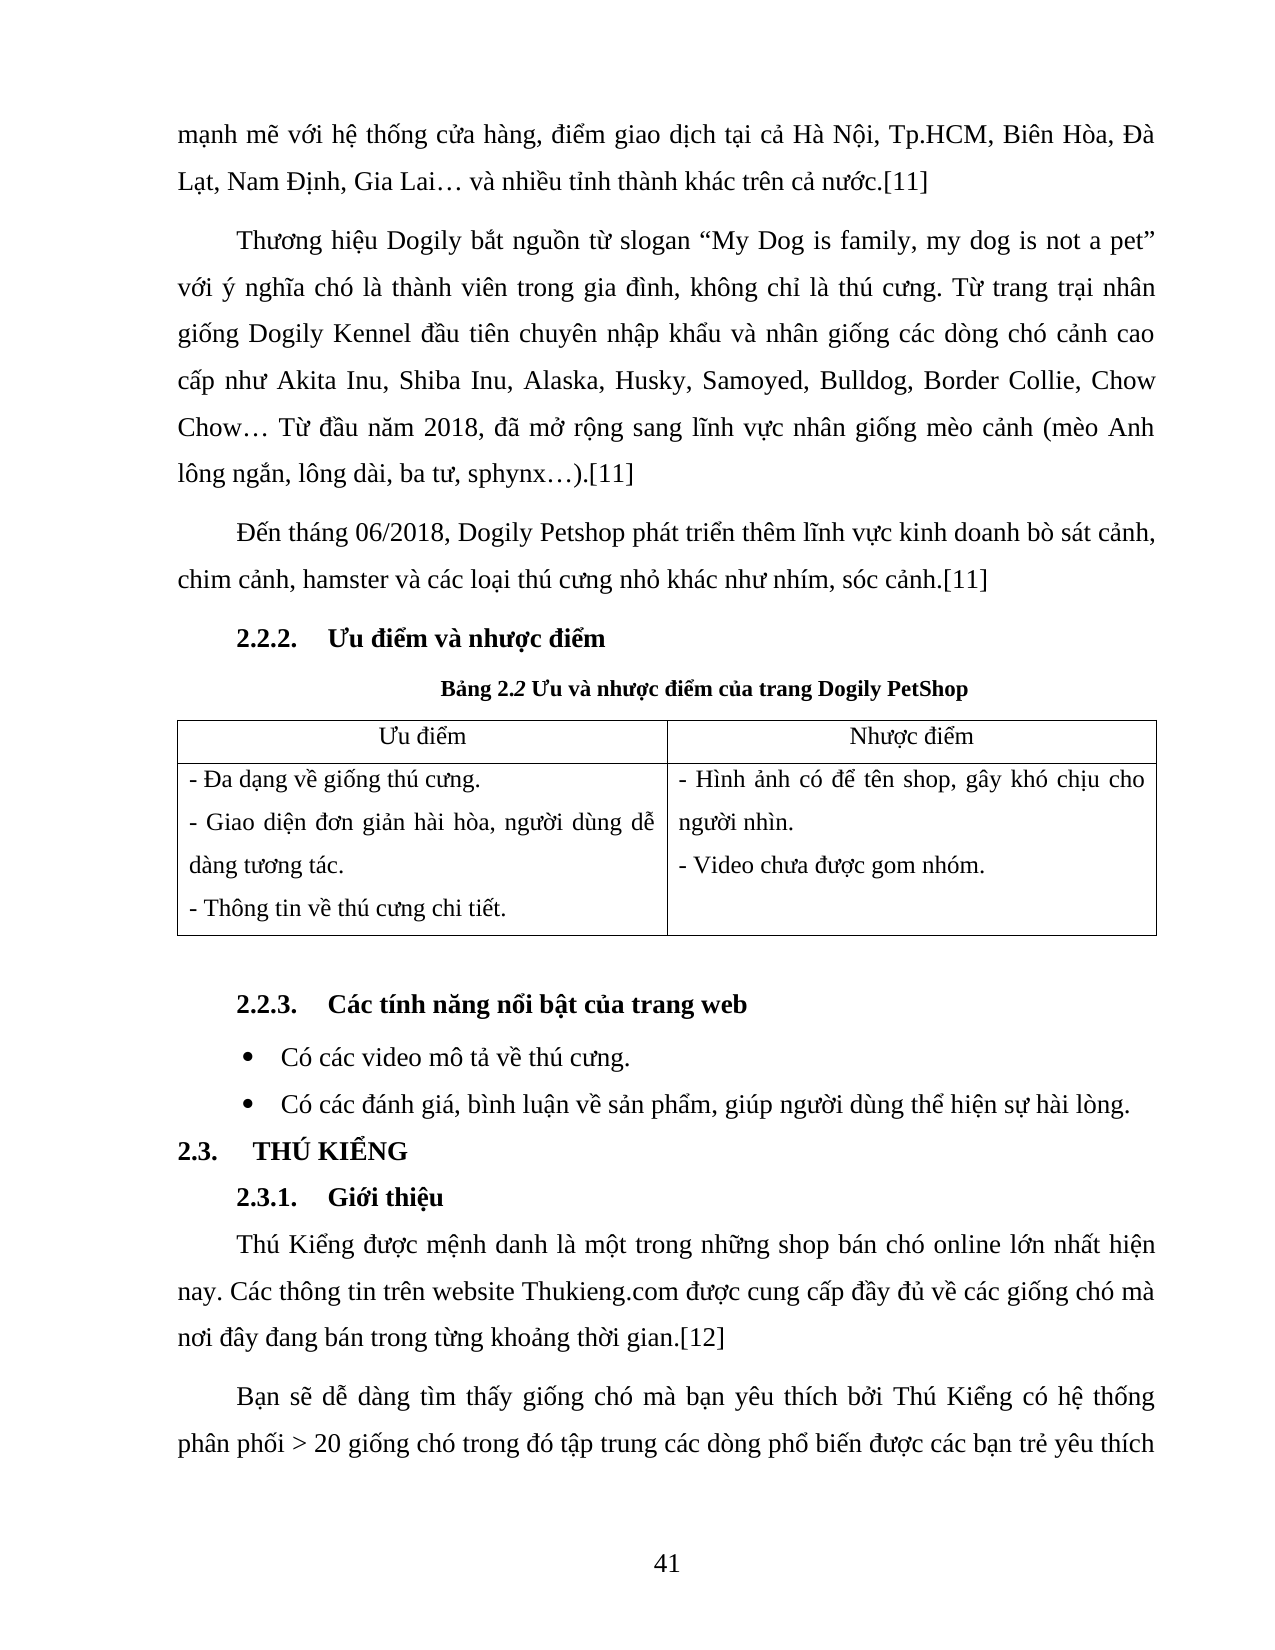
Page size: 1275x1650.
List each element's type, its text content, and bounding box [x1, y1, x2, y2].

list THÚ KIỂNG [177, 1134, 1157, 1166]
text Thương hiệu Dogily bắt nguồn từ slogan “My Dog is family, my dog is not a pet” với ý nghĩa chó là thành viên trong gia đình, không chỉ là thú cưng. Từ trang trại nhân giống Dogily Kennel đầu tiên chuyên nhập khẩu và nhân giống các dòng chó cảnh cao cấp như Akita Inu, Shiba Inu, Alaska, Husky, Samoyed, Bulldog, Border Collie, Chow Chow… Từ đầu năm 2018, đã mở rộng sang lĩnh vực nhân giống mèo cảnh (mèo Anh lông ngắn, lông dài, ba tư, sphynx…).[11] [177, 224, 1157, 488]
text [177, 1380, 1157, 1458]
text Đến tháng 06/2018, Dogily Petshop phát triển thêm lĩnh vực kinh doanh bò sát cảnh, chim cảnh, hamster và các loại thú cưng nhỏ khác như nhím, sóc cảnh.[11] [177, 516, 1157, 594]
list Có các video mô tả về thú cưng. [243, 1041, 1157, 1072]
list Có các đánh giá, bình luận về sản phẩm, giúp người dùng thể hiện sự hài lòng. [243, 1088, 1157, 1119]
text Thú Kiểng được mệnh danh là một trong những shop bán chó online lớn nhất hiện nay. Các thông tin trên website Thukieng.com được cung cấp đầy đủ về các giống chó mà nơi đây đang bán trong từng khoảng thời gian.[12] [177, 1228, 1157, 1352]
table_header Nhược điểm [668, 721, 1156, 763]
table_header Ưu điểm [178, 721, 667, 763]
table_cell - Đa dạng về giống thú cưng. - Giao diện đơn giản hài hòa, người dùng dễ dàng tương tác. - Thông tin về thú cưng chi tiết. [178, 764, 667, 935]
table_cell - Hình ảnh có để tên shop, gây khó chịu cho người nhìn. - Video chưa được gom nhóm. [668, 764, 1156, 935]
list Bảng 2.2 Ưu và nhược điểm của trang Dogily PetShop [252, 675, 1157, 701]
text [177, 118, 1157, 196]
list Giới thiệu [236, 1181, 1157, 1212]
list Ưu điểm và nhược điểm [236, 622, 1157, 653]
list Các tính năng nổi bật của trang web [236, 988, 1157, 1019]
